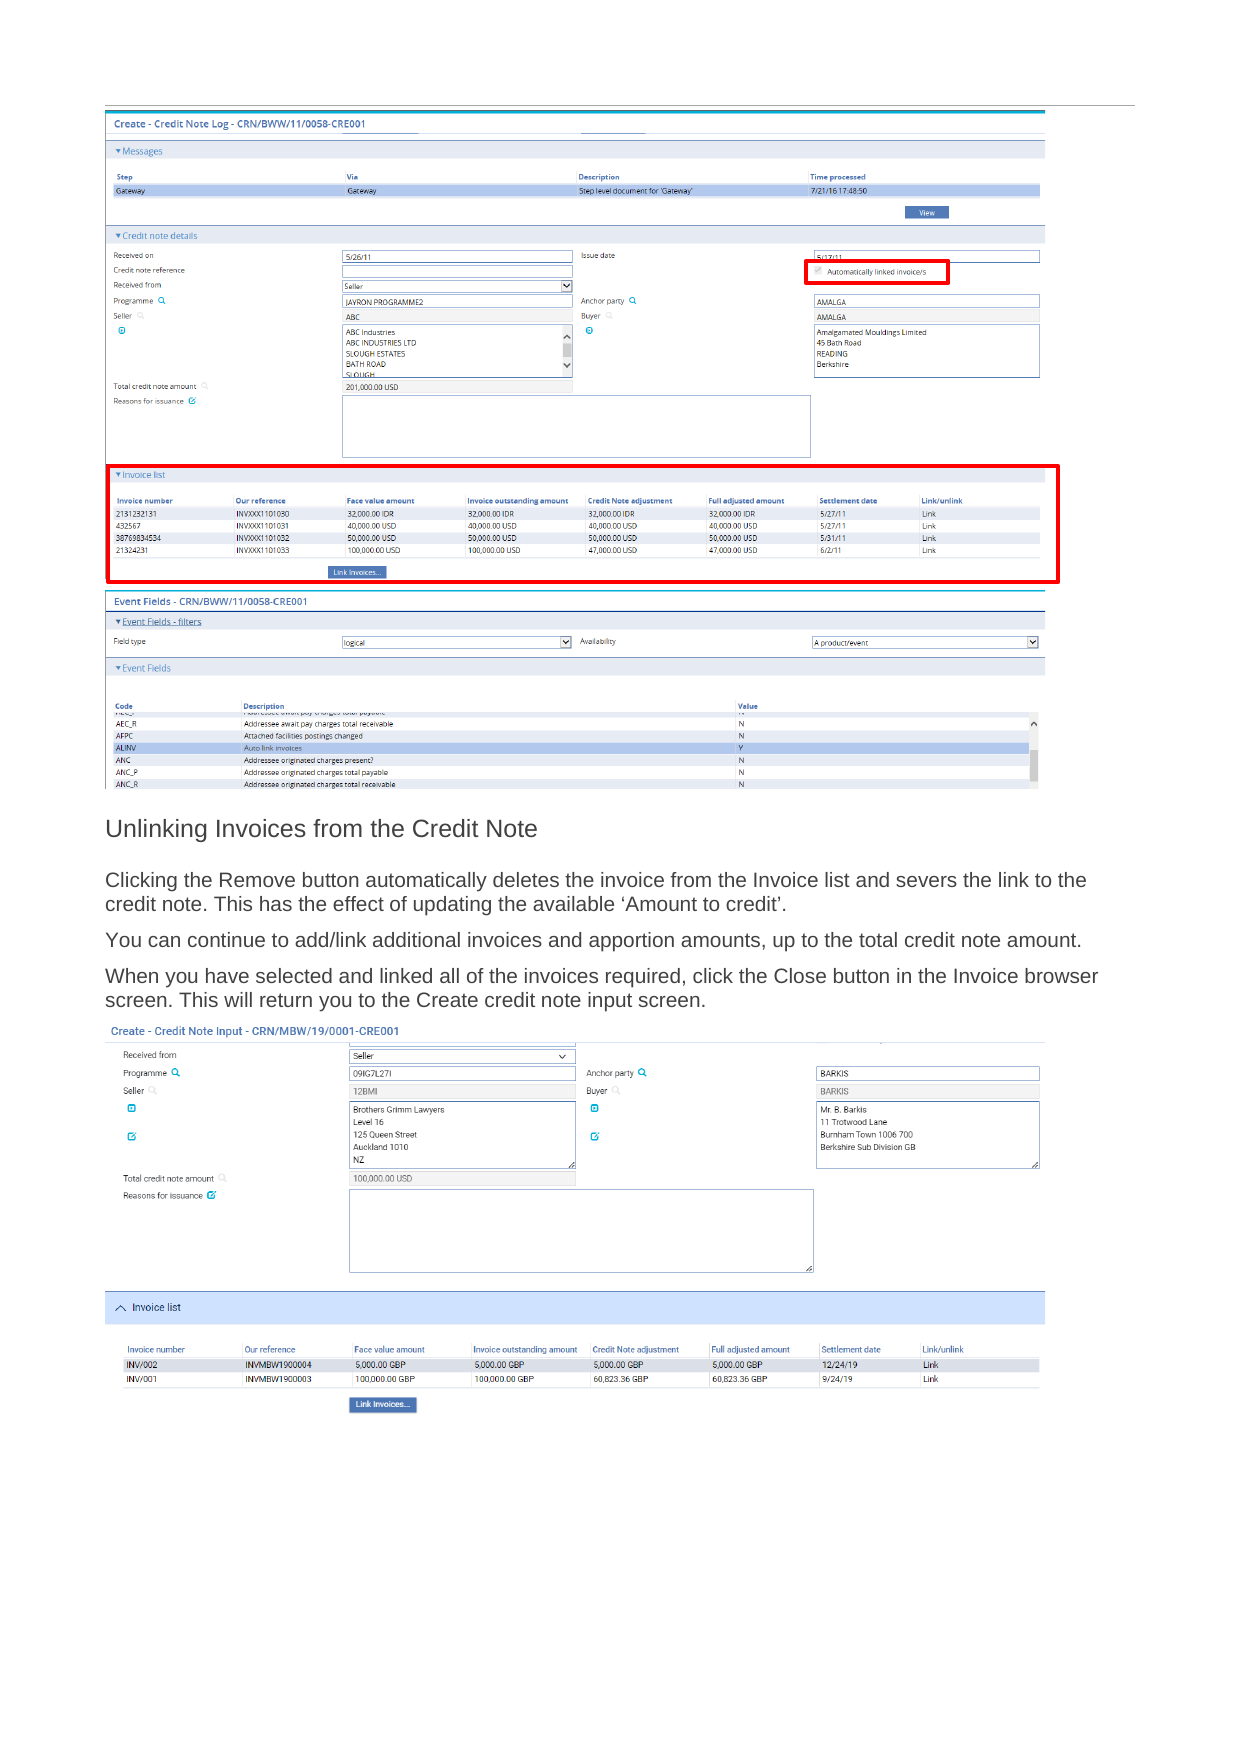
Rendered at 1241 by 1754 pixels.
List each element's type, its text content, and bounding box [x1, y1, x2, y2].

subtitle Unlinking Invoices from the Credit Note [105, 814, 1135, 842]
picture [105, 1024, 1046, 1416]
picture [105, 592, 1046, 789]
picture [110, 468, 1046, 579]
picture [105, 114, 1046, 579]
text You can continue to add/link additional invoices and apportion amounts, up to the total credit note amount. [105, 928, 1135, 952]
text Clicking the Remove button automatically deletes the invoice from the Invoice list and severs the link to the credit note. This has the effect of updating the available ‘Amount to credit’. [105, 867, 1135, 915]
text When you have selected and linked all of the invoices required, click the Close button in the Invoice browser screen. This will return you to the Create credit note input screen. [105, 964, 1135, 1012]
